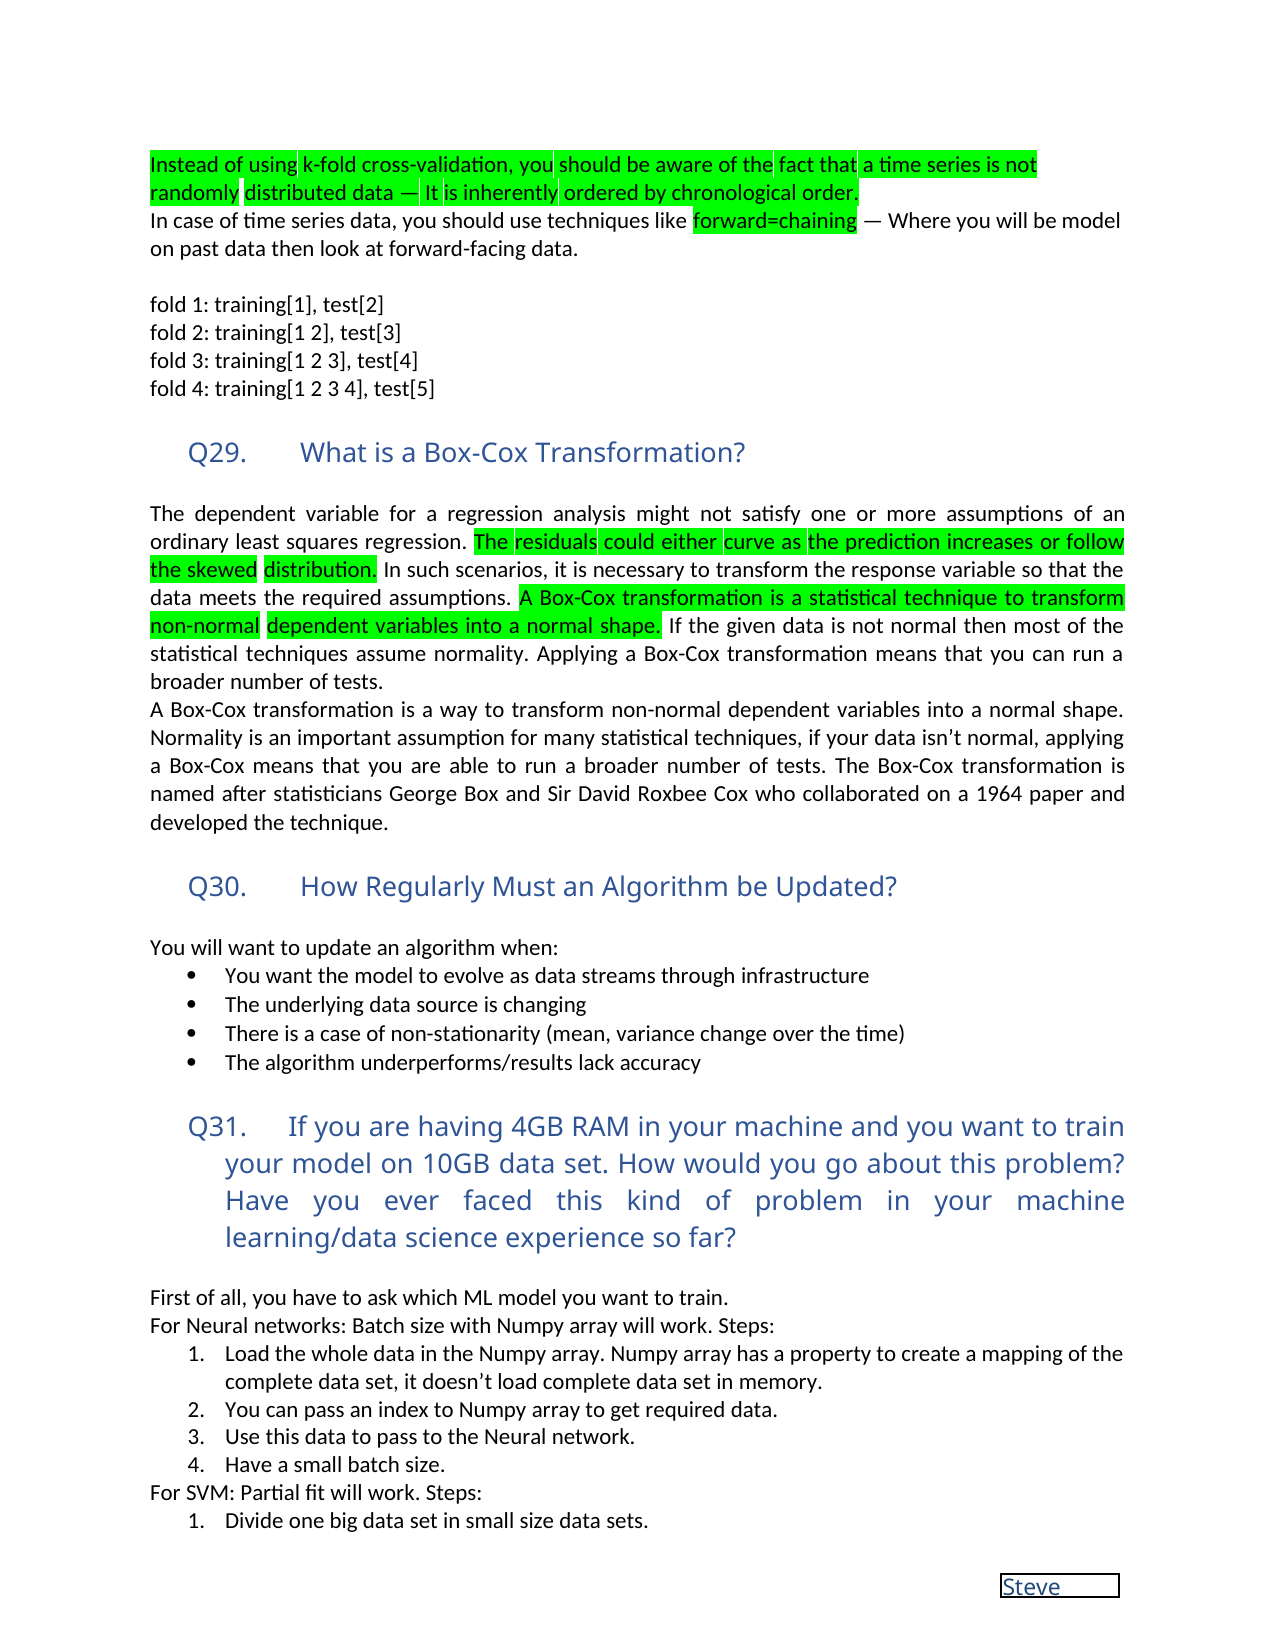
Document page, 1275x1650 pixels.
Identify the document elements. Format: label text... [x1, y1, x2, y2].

list Use this data to pass to the Neural network. [187, 1422, 1246, 1451]
list The algorithm underperforms/results lack accuracy [187, 1048, 1246, 1076]
list Divide one big data set in small size data sets. [187, 1507, 1246, 1535]
list There is a case of non-stationarity (mean, variance change over the time) [187, 1018, 1246, 1048]
text First of all, you have to ask which ML model you want to train. [150, 1283, 1246, 1311]
list You want the model to evolve as data streams through infrastructure [187, 961, 1246, 989]
text You will want to update an algorithm when: [150, 933, 1246, 961]
text Instead of using k-fold cross-validation, you should be aware of the fact that a time series is not randomly distributed data — It is inherently ordered by chronological order. [859, 150, 1124, 206]
subtitle Q31. If you are having 4GB RAM in your machine and you want to train your model on 10GB data set. How would you go about this problem? Have you ever faced this kind of problem in your machine learning/data science experience so far? [187, 1107, 1125, 1255]
list The underlying data source is changing [187, 989, 1246, 1018]
list Have a small batch size. [187, 1451, 1246, 1478]
text A Box-Cox transformation is a way to transform non-normal dependent variables into a normal shape. Normality is an important assumption for many statistical techniques, if your data isn’t normal, applying a Box-Cox means that you are able to run a broader number of tests. The Box-Cox transformation is named after statisticians George Box and Sir David Roxbee Cox who collaborated on a 1964 paper and developed the technique. [150, 696, 1126, 836]
text fold 4: training[1 2 3 4], test[5] [150, 374, 1246, 402]
text For Neural networks: Batch size with Numpy array will work. Steps: [150, 1311, 1246, 1339]
text fold 1: training[1], test[2] fold 2: training[1 2], test[3] [150, 290, 402, 346]
list You can pass an index to Numpy array to get required data. [187, 1395, 1246, 1422]
text fold 3: training[1 2 3], test[4] [150, 346, 1246, 374]
subtitle Q30. How Regularly Must an Algorithm be Updated? [187, 867, 1246, 904]
text For SVM: Partial fit will work. Steps: [150, 1478, 1246, 1507]
subtitle Q29. What is a Box-Cox Transformation? [187, 434, 1246, 471]
text In case of time series data, you should use techniques like forward=chaining — Where you will be model on past data then look at forward-facing data. [150, 206, 1125, 262]
list Load the whole data in the Numpy array. Numpy array has a property to create a mapping of the complete data set, it doesn’t load complete data set in memory. [187, 1339, 1125, 1395]
text The dependent variable for a regression analysis might not satisfy one or more assumptions of an ordinary least squares regression. The residuals could either curve as the prediction increases or follow the skewed distribution. In such scenarios, it is necessary to transform the response variable so that the data meets the required assumptions. A Box-Cox transformation is a statistical technique to transform non-normal dependent variables into a normal shape. If the given data is not normal then most of the statistical techniques assume normality. Applying a Box-Cox transformation means that you can run a broader number of tests. [150, 499, 1126, 696]
